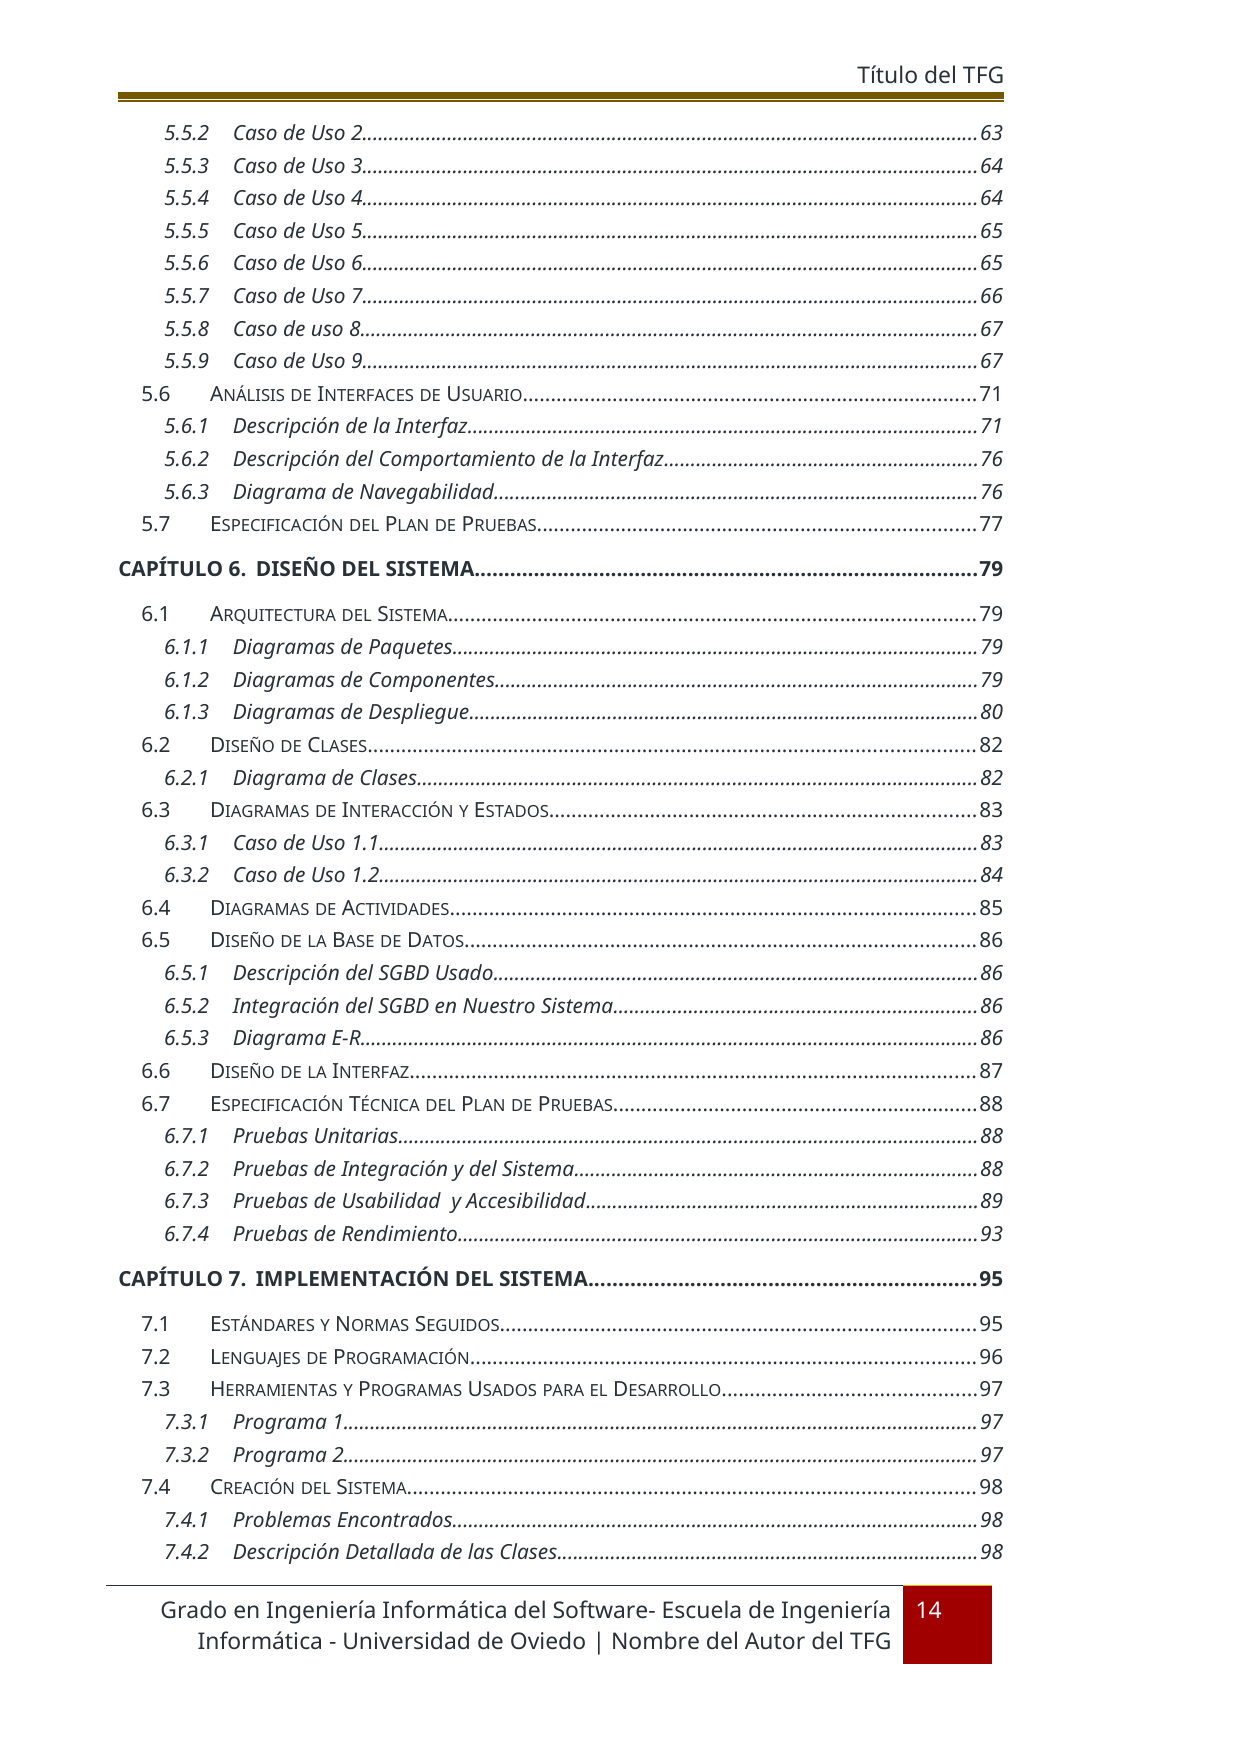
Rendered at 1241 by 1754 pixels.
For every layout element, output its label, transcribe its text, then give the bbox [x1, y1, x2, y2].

text 6.7.2 Pruebas de Integración y del Sistema 88 [164, 1154, 1004, 1182]
text 5.5.8 Caso de uso 8 67 [164, 314, 1004, 342]
text 6.4 Diagramas de Actividades 85 [141, 893, 1004, 921]
text 6.7.4 Pruebas de Rendimiento 93 [164, 1219, 1004, 1247]
text 6.5.3 Diagrama E-R 86 [164, 1023, 1004, 1052]
text 7.3.2 Programa 2 97 [164, 1440, 1004, 1468]
text 5.5.9 Caso de Uso 9 67 [164, 346, 1004, 375]
text 6.7.3 Pruebas de Usabilidad y Accesibilidad 89 [164, 1186, 1004, 1215]
text 5.5.2 Caso de Uso 2 63 [164, 118, 1004, 147]
text 5.5.6 Caso de Uso 6 65 [164, 248, 1004, 277]
text 6.1.3 Diagramas de Despliegue 80 [164, 697, 1004, 726]
text 6.6 Diseño de la Interfaz 87 [141, 1056, 1004, 1084]
text 6.3 Diagramas de Interacción y Estados 83 [141, 795, 1004, 824]
text 6.1.1 Diagramas de Paquetes 79 [164, 632, 1004, 661]
text 7.4.1 Problemas Encontrados 98 [164, 1505, 1004, 1533]
text 5.5.4 Caso de Uso 4 64 [164, 183, 1004, 212]
text 6.2 Diseño de Clases 82 [141, 730, 1004, 758]
text 6.1.2 Diagramas de Componentes 79 [164, 665, 1004, 693]
text 5.5.7 Caso de Uso 7 66 [164, 281, 1004, 309]
text 6.5 Diseño de la Base de Datos 86 [141, 926, 1004, 954]
text 5.5.3 Caso de Uso 3 64 [164, 151, 1004, 179]
text 7.1 Estándares y Normas Seguidos 95 [141, 1309, 1004, 1338]
text Capítulo 7. Implementación del Sistema 95 [118, 1264, 1004, 1293]
text 6.7.1 Pruebas Unitarias 88 [164, 1121, 1004, 1150]
text 6.2.1 Diagrama de Clases 82 [164, 763, 1004, 791]
text 6.1 Arquitectura del Sistema 79 [141, 599, 1004, 628]
text 6.5.2 Integración del SGBD en Nuestro Sistema 86 [164, 991, 1004, 1019]
text 5.7 Especificación del Plan de Pruebas 77 [141, 509, 1004, 538]
text 5.6.2 Descripción del Comportamiento de la Interfaz 76 [164, 444, 1004, 473]
text 6.3.1 Caso de Uso 1.1 83 [164, 828, 1004, 856]
text 6.5.1 Descripción del SGBD Usado 86 [164, 958, 1004, 987]
text 7.3.1 Programa 1 97 [164, 1407, 1004, 1436]
text 7.4 Creación del Sistema 98 [141, 1472, 1004, 1501]
text 5.5.5 Caso de Uso 5 65 [164, 216, 1004, 244]
text 5.6 Análisis de Interfaces de Usuario 71 [141, 379, 1004, 407]
text 7.3 Herramientas y Programas Usados para el Desarrollo 97 [141, 1374, 1004, 1403]
text 5.6.1 Descripción de la Interfaz 71 [164, 412, 1004, 440]
text 6.3.2 Caso de Uso 1.2 84 [164, 860, 1004, 889]
text 7.2 Lenguajes de Programación 96 [141, 1342, 1004, 1370]
text 7.4.2 Descripción Detallada de las Clases 98 [164, 1537, 1004, 1566]
text Capítulo 6. Diseño del Sistema 79 [118, 554, 1004, 583]
text 5.6.3 Diagrama de Navegabilidad 76 [164, 477, 1004, 505]
text 6.7 Especificación Técnica del Plan de Pruebas 88 [141, 1089, 1004, 1117]
